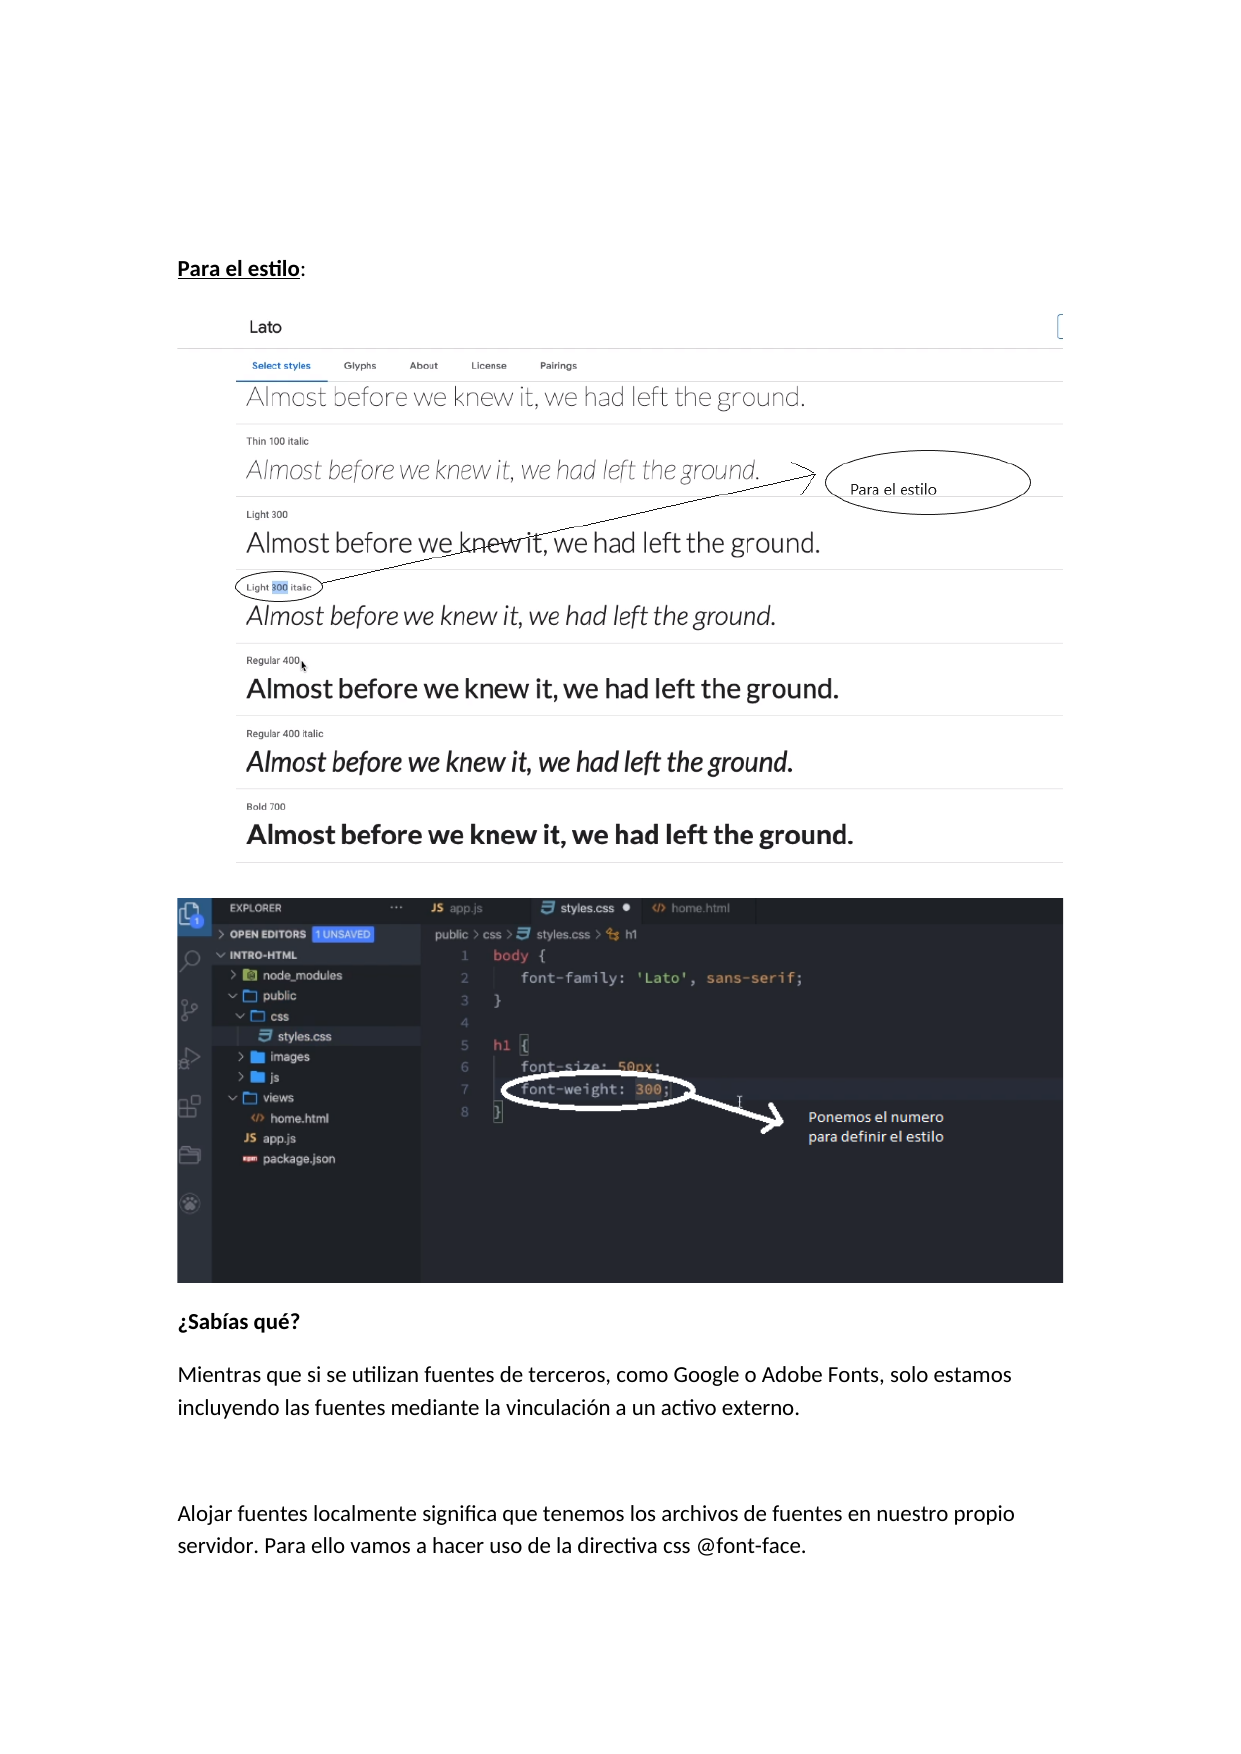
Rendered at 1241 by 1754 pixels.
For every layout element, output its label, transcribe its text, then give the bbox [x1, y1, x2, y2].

text Mientras que si se utilizan fuentes de terceros, como Google o Adobe Fonts, solo estamos incluyendo las fuentes mediante la vinculación a un activo externo. [177, 1360, 1063, 1421]
text ¿Sabías qué? [177, 1307, 1063, 1335]
text Alojar fuentes localmente significa que tenemos los archivos de fuentes en nuestro propio servidor. Para ello vamos a hacer uso de la directiva css @font-face. [177, 1499, 1063, 1559]
text Para el estilo: [177, 254, 1063, 282]
picture [177, 306, 1063, 873]
picture [177, 898, 1064, 1283]
